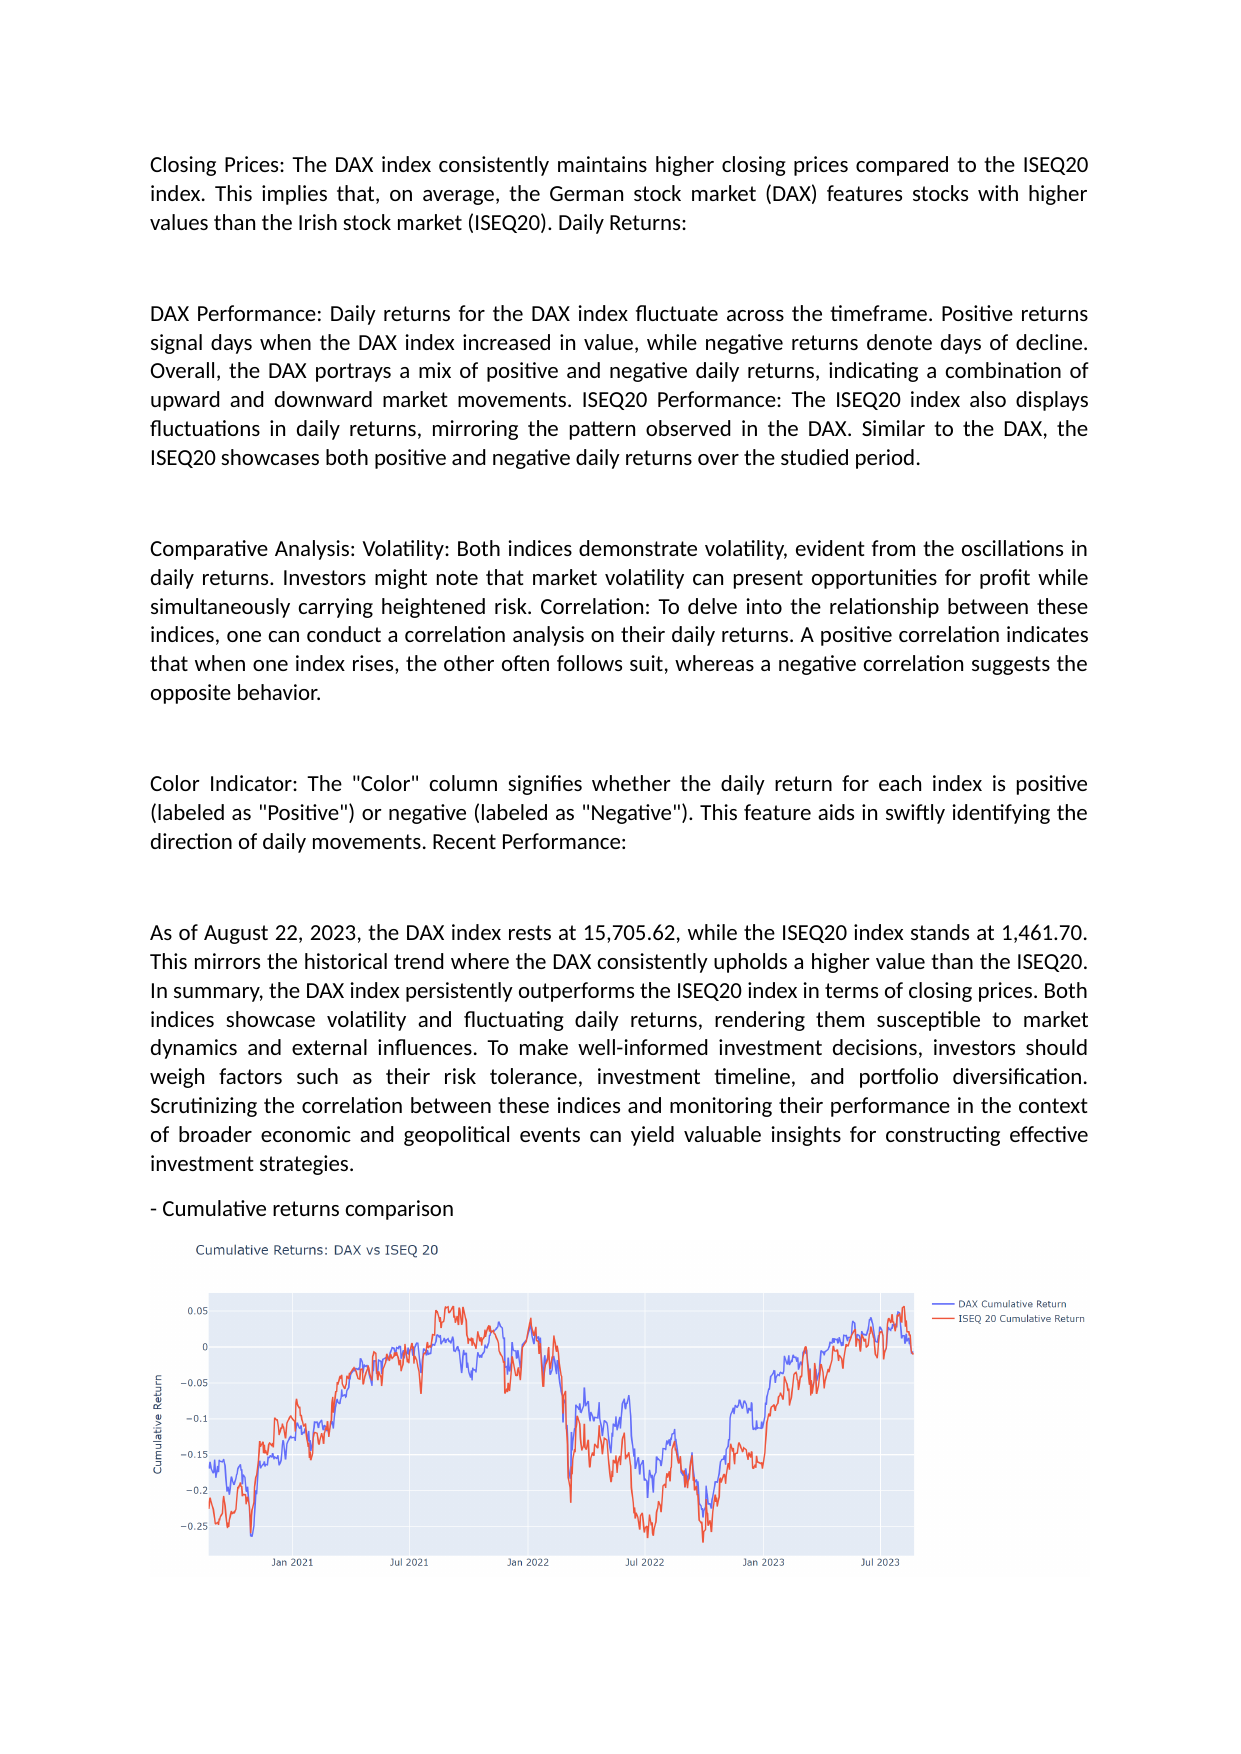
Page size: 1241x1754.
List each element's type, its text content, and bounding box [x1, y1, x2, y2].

text Closing Prices: The DAX index consistently maintains higher closing prices compared to the ISEQ20 index. This implies that, on average, the German stock market (DAX) features stocks with higher values than the Irish stock market (ISEQ20). Daily Returns: [150, 150, 1090, 236]
picture [150, 1240, 1091, 1577]
text Color Indicator: The "Color" column signifies whether the daily return for each index is positive (labeled as "Positive") or negative (labeled as "Negative"). This feature aids in swiftly identifying the direction of daily movements. Recent Performance: [150, 769, 1090, 855]
text Comparative Analysis: Volatility: Both indices demonstrate volatility, evident from the oscillations in daily returns. Investors might note that market volatility can present opportunities for profit while simultaneously carrying heightened risk. Correlation: To delve into the relationship between these indices, one can conduct a correlation analysis on their daily returns. A positive correlation indicates that when one index rises, the other often follows suit, whereas a negative correlation suggests the opposite behavior. [150, 534, 1090, 706]
text DAX Performance: Daily returns for the DAX index fluctuate across the timeframe. Positive returns signal days when the DAX index increased in value, while negative returns denote days of decline. Overall, the DAX portrays a mix of positive and negative daily returns, indicating a combination of upward and downward market movements. ISEQ20 Performance: The ISEQ20 index also displays fluctuations in daily returns, mirroring the pattern observed in the DAX. Similar to the DAX, the ISEQ20 showcases both positive and negative daily returns over the studied period. [150, 299, 1090, 471]
text - Cumulative returns comparison [150, 1194, 1090, 1222]
text As of August 22, 2023, the DAX index rests at 15,705.62, while the ISEQ20 index stands at 1,461.70. This mirrors the historical trend where the DAX consistently upholds a higher value than the ISEQ20. In summary, the DAX index persistently outperforms the ISEQ20 index in terms of closing prices. Both indices showcase volatility and fluctuating daily returns, rendering them susceptible to market dynamics and external influences. To make well-informed investment decisions, investors should weigh factors such as their risk tolerance, investment timeline, and portfolio diversification. Scrutinizing the correlation between these indices and monitoring their performance in the context of broader economic and geopolitical events can yield valuable insights for constructing effective investment strategies. [150, 918, 1090, 1177]
